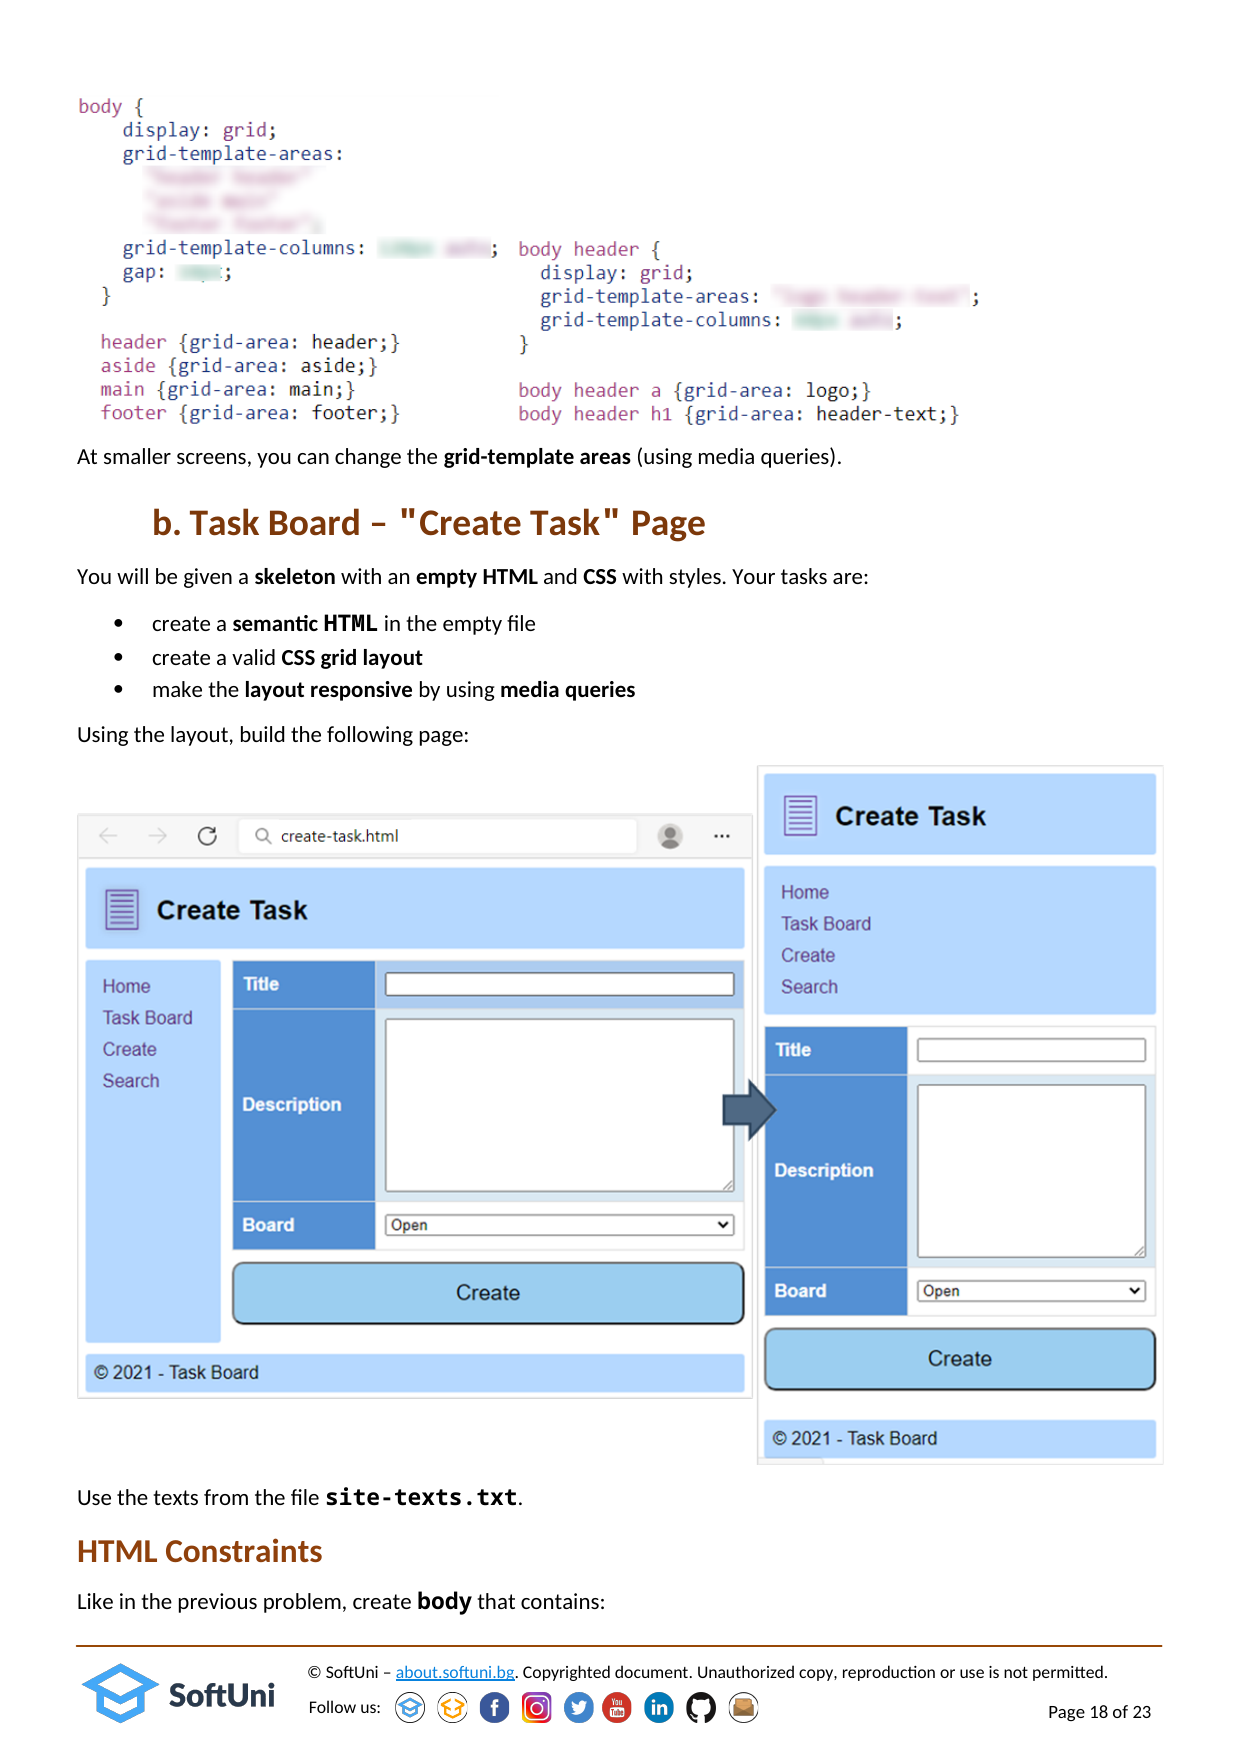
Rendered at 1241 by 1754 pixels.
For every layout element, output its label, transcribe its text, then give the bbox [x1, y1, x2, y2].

subtitle Task Board – "Create Task" Page [152, 495, 1163, 546]
subtitle HTML Constraints [77, 1529, 1163, 1570]
picture [686, 1692, 716, 1723]
picture [658, 1705, 667, 1714]
picture [564, 1692, 594, 1723]
picture [76, 764, 1164, 1465]
text At smaller screens, you can change the grid-template areas (using media queries). [77, 442, 1163, 470]
picture [522, 1692, 552, 1723]
text Using the layout, build the following page: [77, 720, 1163, 748]
text Use the texts from the file site-texts.txt. [77, 1481, 1163, 1512]
picture [479, 1692, 510, 1723]
list create a semantic HTML in the empty file [114, 607, 1163, 638]
picture [728, 1692, 759, 1723]
text Like in the previous problem, create body that contains: [77, 1585, 1163, 1616]
picture [395, 1692, 425, 1723]
text You will be given a skeleton with an empty HTML and CSS with styles. Your tasks are: [77, 562, 1163, 590]
picture [665, 1692, 674, 1701]
picture [75, 1658, 281, 1729]
picture [644, 1714, 653, 1723]
picture [76, 95, 499, 426]
list create a valid CSS grid layout [114, 643, 1163, 671]
list make the layout responsive by using media queries [114, 675, 1163, 703]
picture [665, 1714, 674, 1723]
picture [644, 1692, 653, 1701]
picture [437, 1692, 468, 1723]
picture [602, 1692, 632, 1723]
picture [514, 239, 980, 426]
